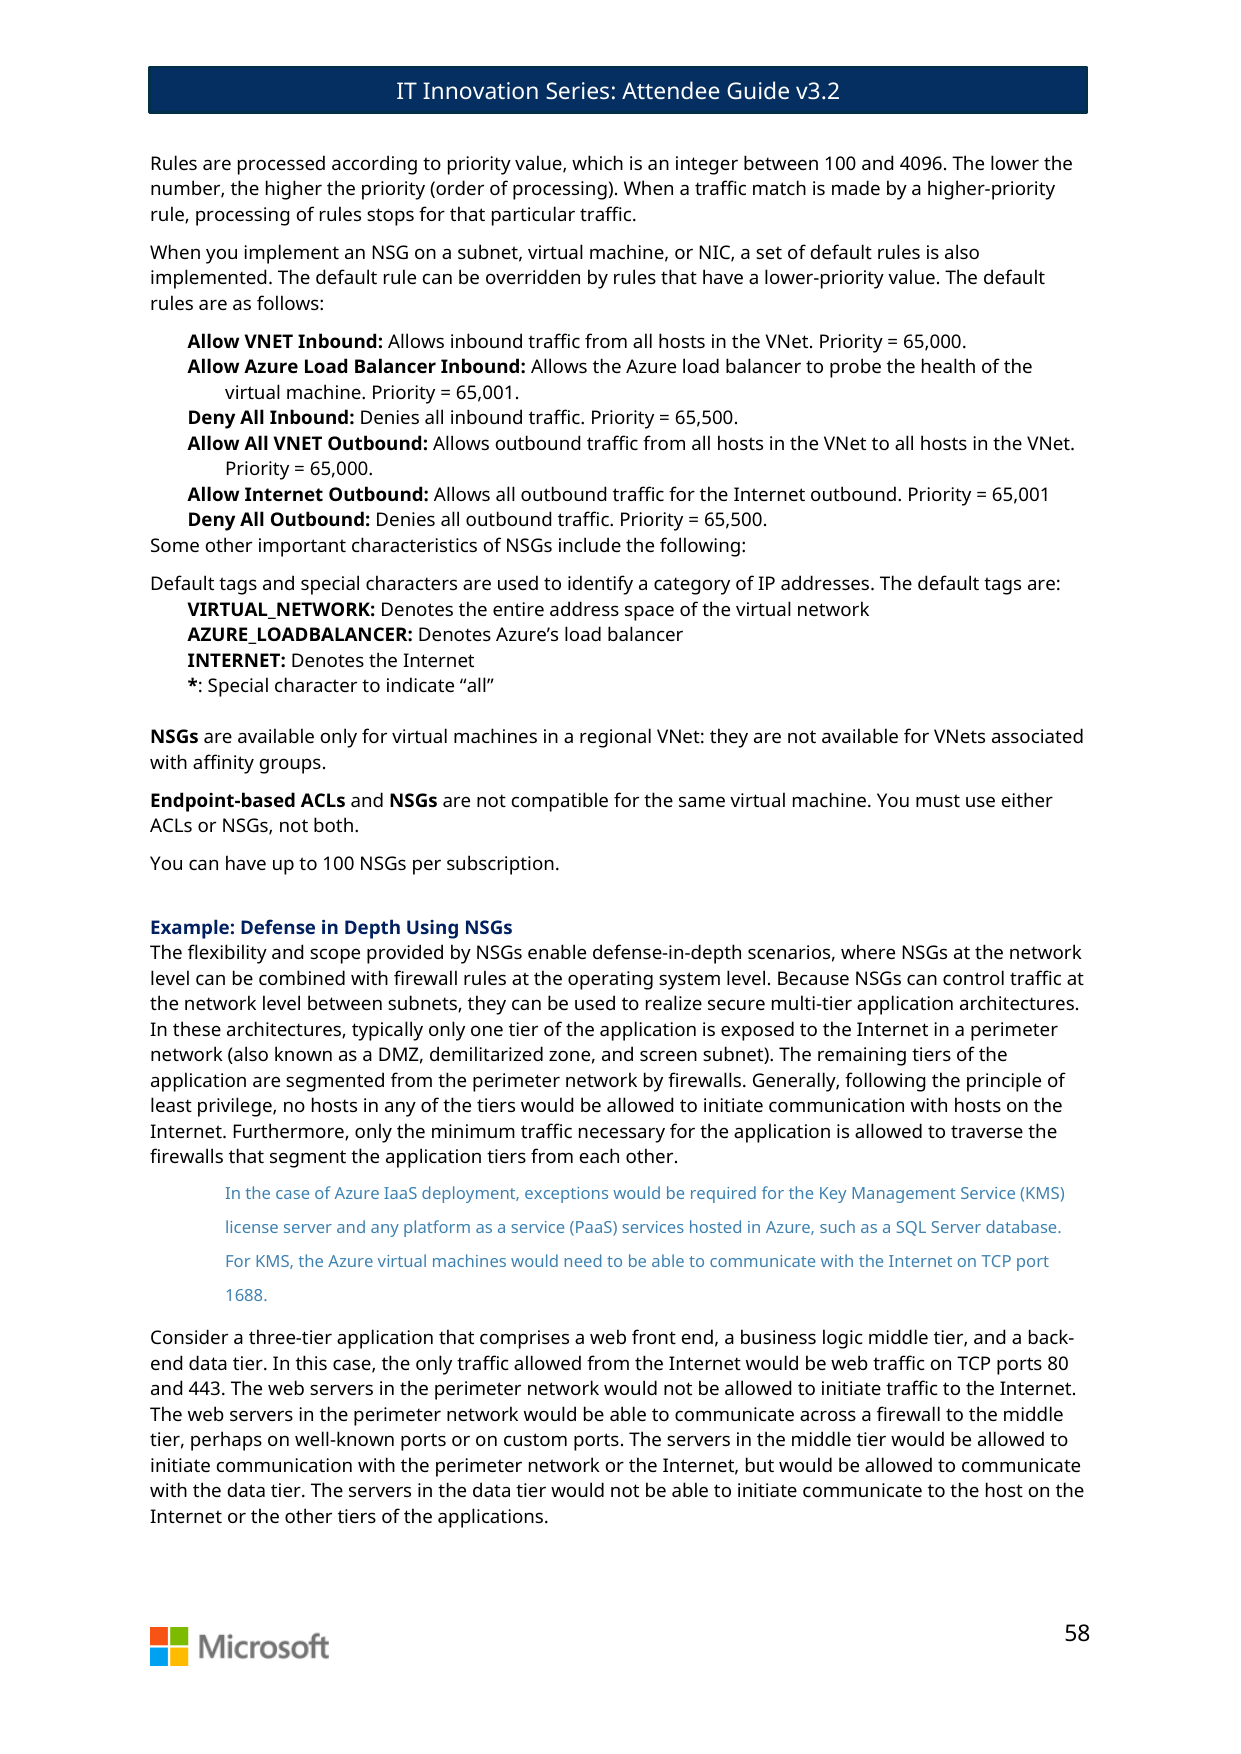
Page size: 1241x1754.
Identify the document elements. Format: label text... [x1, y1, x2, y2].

text Deny All Outbound: Denies all outbound traffic. Priority = 65,500. [187, 507, 1090, 532]
text INTERNET: Denotes the Internet [187, 647, 1090, 672]
picture [150, 1627, 330, 1666]
text Allow Internet Outbound: Allows all outbound traffic for the Internet outbound. Priority = 65,001 [187, 481, 1090, 507]
text Deny All Inbound: Denies all inbound traffic. Priority = 65,500. [187, 405, 1090, 430]
text Allow All VNET Outbound: Allows outbound traffic from all hosts in the VNet to all hosts in the VNet. Priority = 65,000. [187, 430, 1090, 481]
text VIRTUAL_NETWORK: Denotes the entire address space of the virtual network [187, 596, 1090, 621]
text When you implement an NSG on a subnet, virtual machine, or NIC, a set of default rules is also implemented. The default rule can be overridden by rules that have a lower-priority value. The default rules are as follows: [150, 239, 1090, 316]
text Default tags and special characters are used to identify a category of IP addresses. The default tags are: [150, 570, 1090, 596]
text Allow Azure Load Balancer Inbound: Allows the Azure load balancer to probe the health of the virtual machine. Priority = 65,001. [187, 354, 1090, 405]
text Allow VNET Inbound: Allows inbound traffic from all hosts in the VNet. Priority = 65,000. [187, 328, 1090, 354]
text Example: Defense in Depth Using NSGs [150, 914, 1090, 939]
text The flexibility and scope provided by NSGs enable defense-in-depth scenarios, where NSGs at the network level can be combined with firewall rules at the operating system level. Because NSGs can control traffic at the network level between subnets, they can be used to realize secure multi-tier application architectures. In these architectures, typically only one tier of the application is exposed to the Internet in a perimeter network (also known as a DMZ, demilitarized zone, and screen subnet). The remaining tiers of the application are segmented from the perimeter network by firewalls. Generally, following the principle of least privilege, no hosts in any of the tiers would be allowed to initiate communication with hosts on the Internet. Furthermore, only the minimum traffic necessary for the application is allowed to traverse the firewalls that segment the application tiers from each other. [150, 939, 1090, 1169]
text *: Special character to indicate “all” [187, 672, 1090, 698]
text You can have up to 100 NSGs per subscription. [150, 851, 1090, 876]
text AZURE_LOADBALANCER: Denotes Azure’s load balancer [187, 621, 1090, 647]
text Consider a three-tier application that comprises a web front end, a business logic middle tier, and a back-end data tier. In this case, the only traffic allowed from the Internet would be web traffic on TCP ports 80 and 443. The web servers in the perimeter network would not be allowed to initiate traffic to the Internet. The web servers in the perimeter network would be able to communicate across a firewall to the middle tier, perhaps on well-known ports or on custom ports. The servers in the middle tier would be allowed to initiate communication with the perimeter network or the Internet, but would be allowed to communicate with the data tier. The servers in the data tier would not be able to initiate communicate to the host on the Internet or the other tiers of the applications. [150, 1324, 1090, 1528]
text Endpoint-based ACLs and NSGs are not compatible for the same virtual machine. You must use either ACLs or NSGs, not both. [150, 787, 1090, 838]
text NSGs are available only for virtual machines in a regional VNet: they are not available for VNets associated with affinity groups. [150, 723, 1090, 774]
text Some other important characteristics of NSGs include the following: [150, 532, 1090, 558]
text In the case of Azure IaaS deployment, exceptions would be required for the Key Management Service (KMS) license server and any platform as a service (PaaS) services hosted in Azure, such as a SQL Server database. For KMS, the Azure virtual machines would need to be able to communicate with the Internet on TCP port 1688. [225, 1182, 1090, 1307]
text Rules are processed according to priority value, which is an integer between 100 and 4096. The lower the number, the higher the priority (order of processing). When a traffic match is made by a higher-priority rule, processing of rules stops for that particular traffic. [150, 150, 1090, 227]
